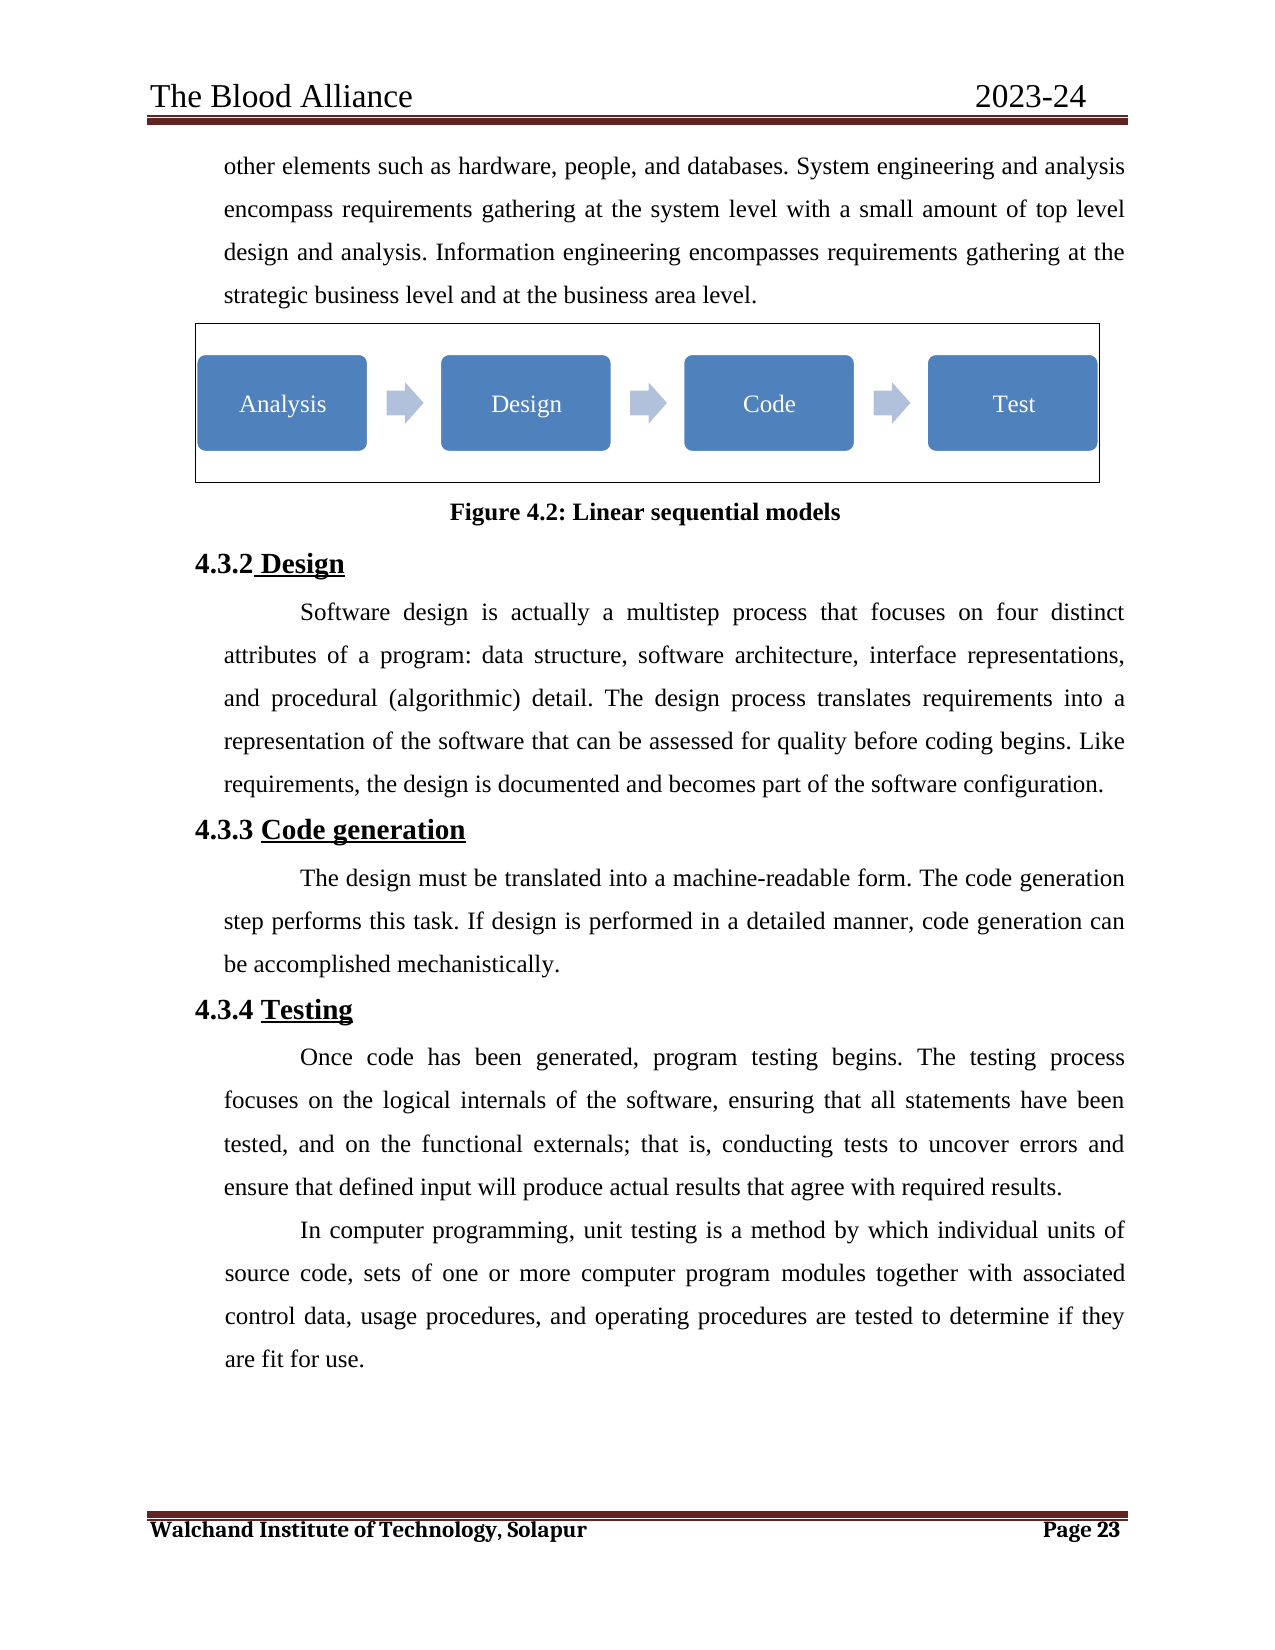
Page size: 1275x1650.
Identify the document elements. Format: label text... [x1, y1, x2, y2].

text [194, 151, 1126, 309]
subtitle 4.3.2 Design [195, 546, 1141, 580]
text Software design is actually a multistep process that focuses on four distinct attributes of a program: data structure, software architecture, interface representations, and procedural (algorithmic) detail. The design process translates requirements into a representation of the software that can be assessed for quality before coding begins. Like requirements, the design is documented and becomes part of the software configuration. [194, 597, 1126, 798]
subtitle 4.3.3 Code generation [195, 812, 1141, 846]
subtitle 4.3.4 Testing [195, 992, 1141, 1026]
text Once code has been generated, program testing begins. The testing process focuses on the logical internals of the software, ensuring that all statements have been tested, and on the functional externals; that is, conducting tests to uncover errors and ensure that defined input will produce actual results that agree with required results. [194, 1042, 1126, 1201]
text The design must be translated into a machine-readable form. The code generation step performs this task. If design is performed in a detailed manner, code generation can be accomplished mechanistically. [194, 863, 1126, 978]
text In computer programming, unit testing is a method by which individual units of source code, sets of one or more computer program modules together with associated control data, usage procedures, and operating procedures are tested to determine if they are fit for use. [195, 1215, 1126, 1373]
